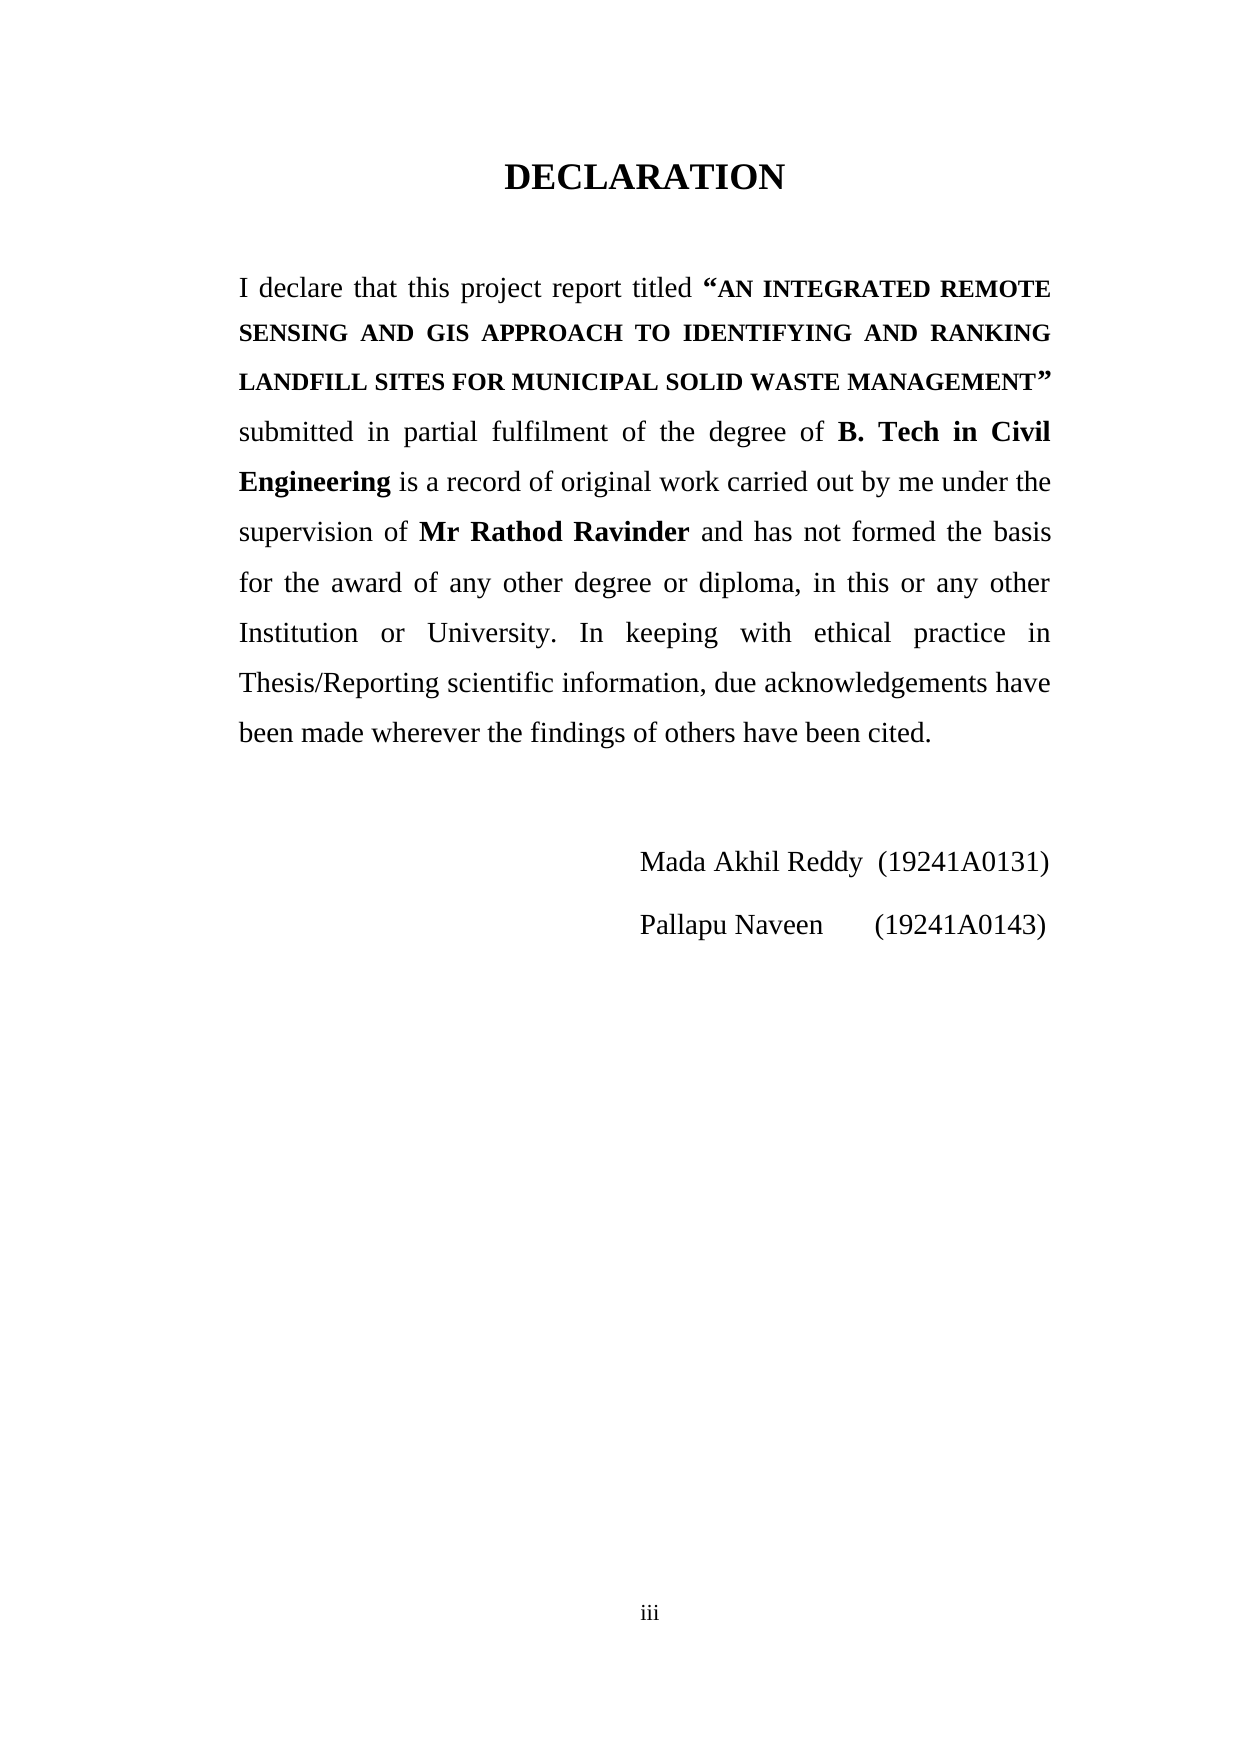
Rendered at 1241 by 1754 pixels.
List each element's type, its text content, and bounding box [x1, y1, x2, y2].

text Mada Akhil Reddy (19241A0131) [238, 844, 1051, 877]
text Pallapu Naveen (19241A0143) [238, 907, 1051, 941]
text I declare that this project report titled “AN INTEGRATED REMOTE SENSING AND GIS APPROACH TO IDENTIFYING AND RANKING LANDFILL SITES FOR MUNICIPAL SOLID WASTE MANAGEMENT” submitted in partial fulfilment of the degree of B. Tech in Civil Engineering is a record of original work carried out by me under the supervision of Mr Rathod Ravinder and has not formed the basis for the award of any other degree or diploma, in this or any other Institution or University. In keeping with ethical practice in Thesis/Reporting scientific information, due acknowledgements have been made wherever the findings of others have been cited. [238, 270, 1051, 749]
subtitle DECLARATION [288, 154, 1002, 197]
